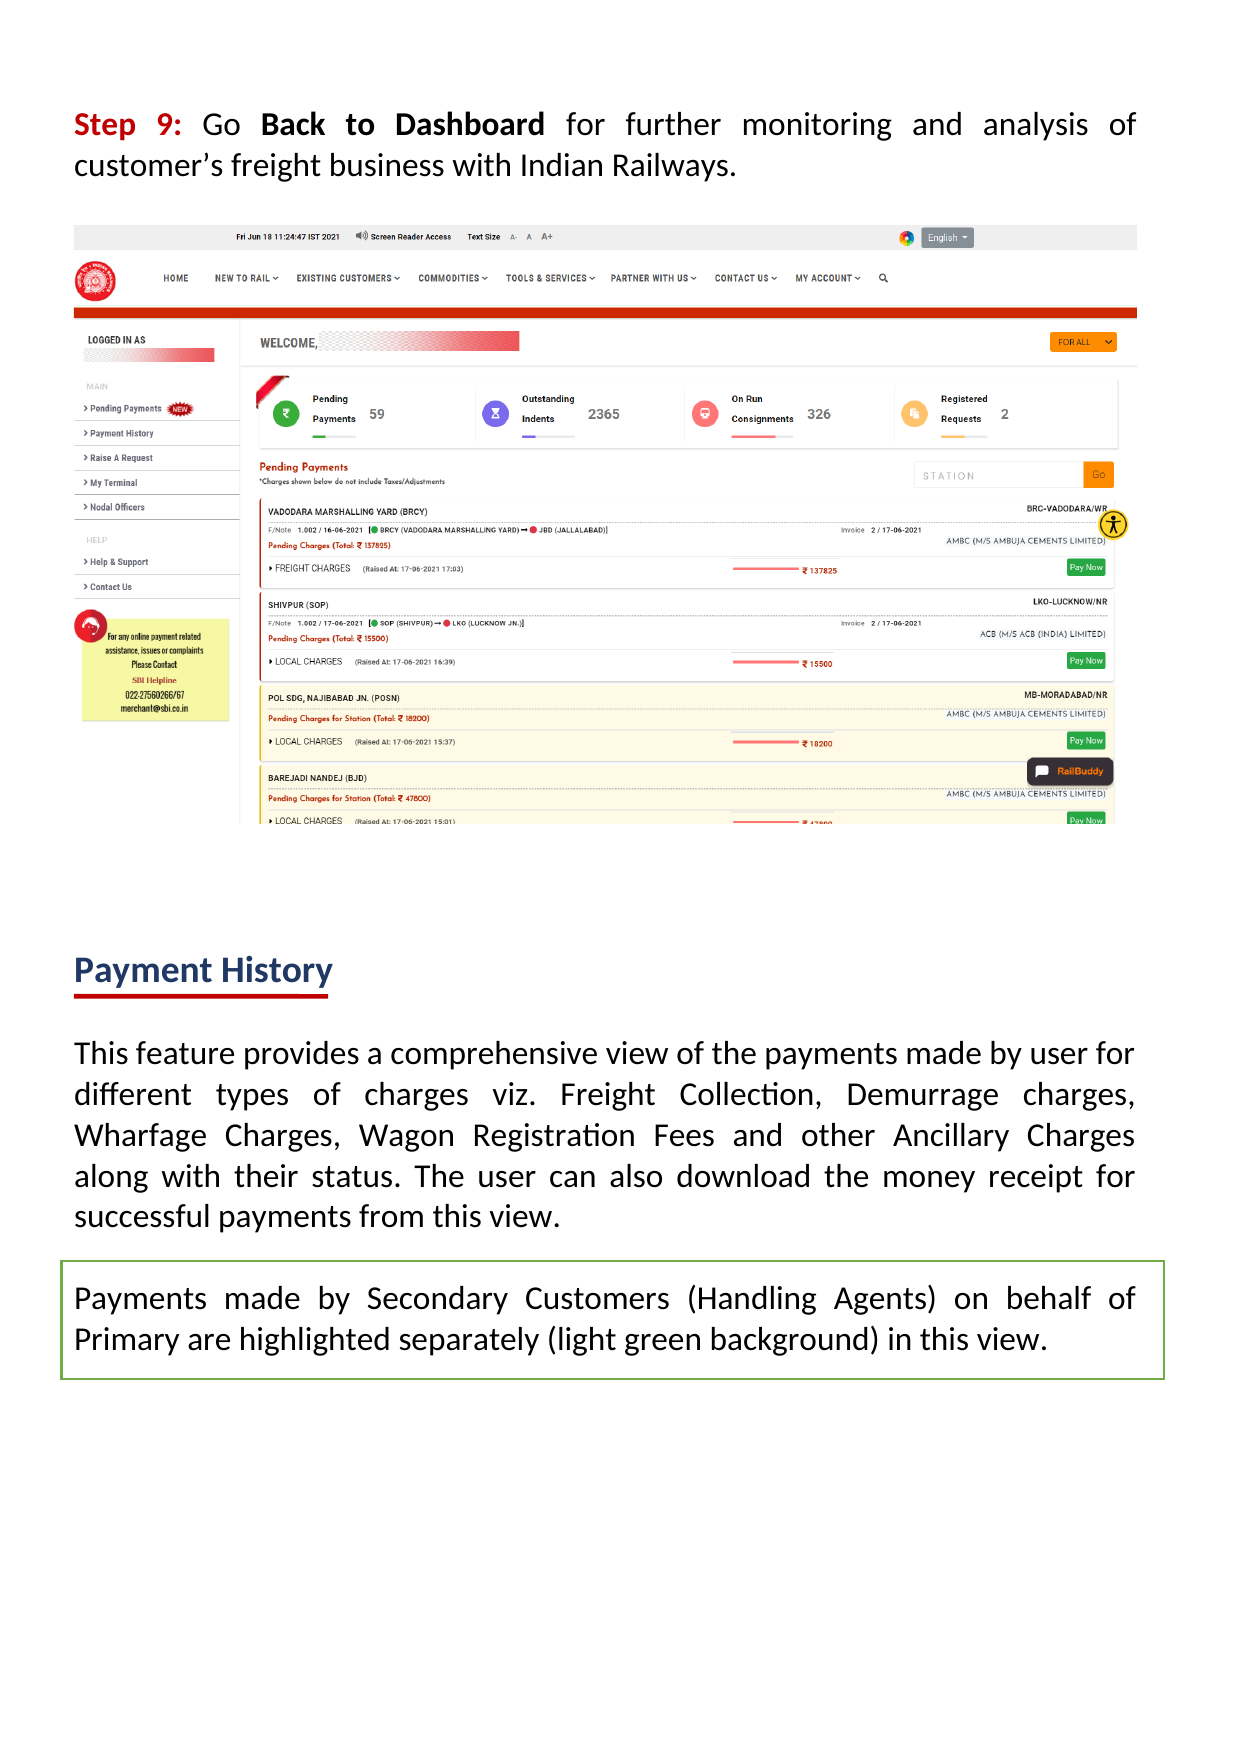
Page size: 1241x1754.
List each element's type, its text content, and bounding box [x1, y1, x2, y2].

text Payment History [74, 946, 1137, 992]
text This feature provides a comprehensive view of the payments made by user for different types of charges viz. Freight Collection, Demurrage charges, Wharfage Charges, Wagon Registration Fees and other Ancillary Charges along with their status. The user can also download the money receipt for successful payments from this view. [74, 1032, 1137, 1236]
text Payments made by Secondary Customers (Handling Agents) on behalf of Primary are highlighted separately (light green background) in this view. [74, 1277, 1137, 1358]
picture [73, 225, 1137, 824]
text Step 9: Go Back to Dashboard for further monitoring and analysis of customer’s freight business with Indian Railways. [74, 103, 1137, 185]
